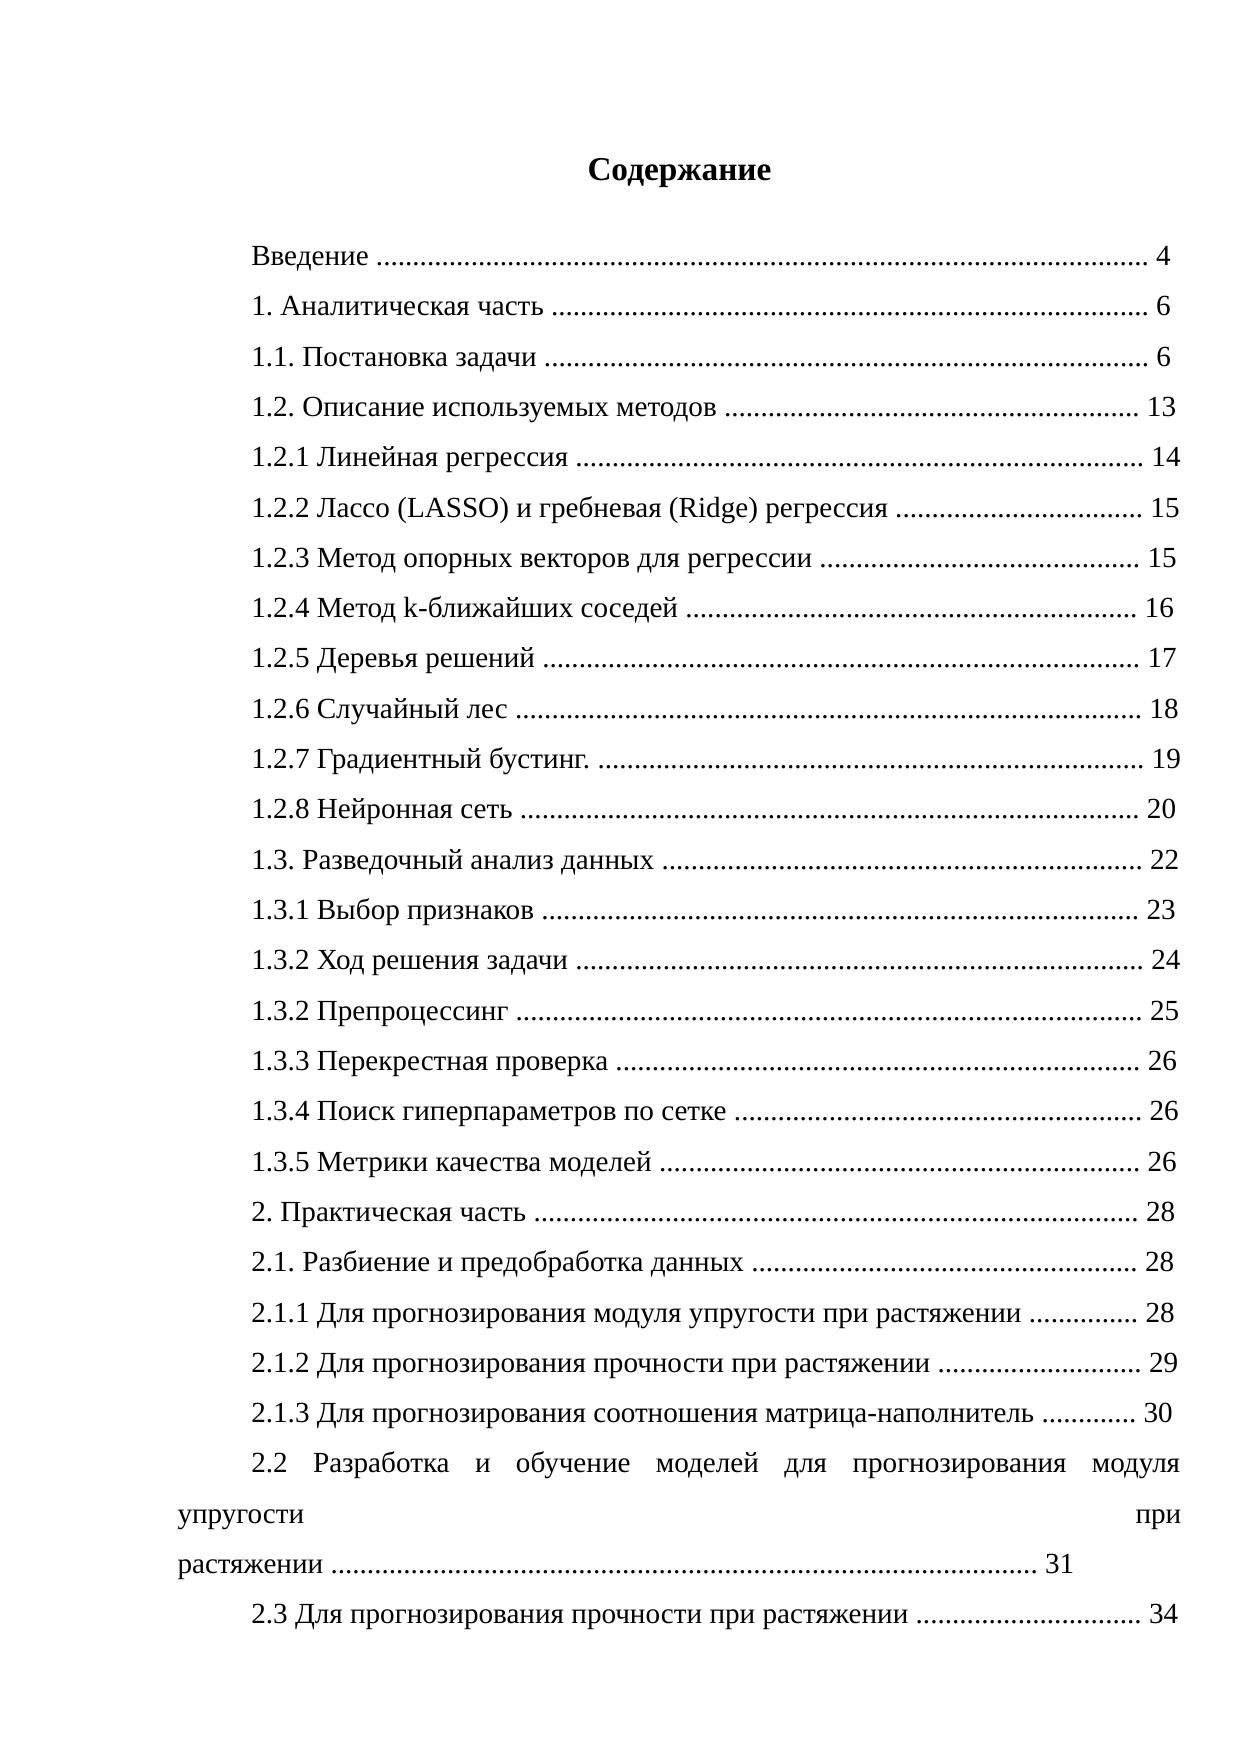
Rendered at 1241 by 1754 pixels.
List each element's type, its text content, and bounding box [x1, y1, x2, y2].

subtitle Содержание [177, 149, 1181, 188]
text 2.2 Разработка и обучение моделей для прогнозирования модуля упругости при растяжении ................................................................................................. 31 [177, 1446, 1181, 1580]
text 1.2.6 Случайный лес ...................................................................................... 18 [177, 691, 1181, 724]
text 2.1.1 Для прогнозирования модуля упругости при растяжении ............... 28 [177, 1295, 1181, 1328]
text 2.1.3 Для прогнозирования соотношения матрица-наполнитель ............. 30 [177, 1395, 1181, 1429]
text 1.2.2 Лассо (LASSO) и гребневая (Ridge) регрессия .................................. 15 [177, 490, 1181, 523]
text 1.2.8 Нейронная сеть ..................................................................................... 20 [177, 792, 1181, 825]
text 1.3. Разведочный анализ данных .................................................................. 22 [177, 842, 1181, 875]
text 1.3.2 Препроцессинг ...................................................................................... 25 [177, 993, 1181, 1026]
text 1.3.3 Перекрестная проверка ........................................................................ 26 [177, 1043, 1181, 1077]
text Введение .......................................................................................................... 4 [177, 238, 1181, 272]
text 2. Практическая часть ................................................................................... 28 [177, 1194, 1181, 1228]
text 1.1. Постановка задачи ................................................................................... 6 [177, 339, 1181, 372]
text 2.1.2 Для прогнозирования прочности при растяжении ............................ 29 [177, 1345, 1181, 1378]
text 1.3.1 Выбор признаков .................................................................................. 23 [177, 892, 1181, 926]
text 1.3.2 Ход решения задачи .............................................................................. 24 [177, 942, 1181, 976]
text 1.2.3 Метод опорных векторов для регрессии ............................................ 15 [177, 540, 1181, 573]
text 1.2.4 Метод k-ближайших соседей .............................................................. 16 [177, 590, 1181, 624]
text 1.3.4 Поиск гиперпараметров по сетке ........................................................ 26 [177, 1093, 1181, 1127]
text 1.2.7 Градиентный бустинг. ........................................................................... 19 [177, 741, 1181, 775]
text 2.1. Разбиение и предобработка данных ..................................................... 28 [177, 1244, 1181, 1278]
text 1.2. Описание используемых методов ......................................................... 13 [177, 389, 1181, 423]
text 1.3.5 Метрики качества моделей .................................................................. 26 [177, 1144, 1181, 1177]
text 1.2.1 Линейная регрессия .............................................................................. 14 [177, 439, 1181, 473]
text 1. Аналитическая часть .................................................................................. 6 [177, 288, 1181, 322]
text 1.2.5 Деревья решений .................................................................................. 17 [177, 641, 1181, 674]
text 2.3 Для прогнозирования прочности при растяжении ............................... 34 [177, 1597, 1181, 1630]
